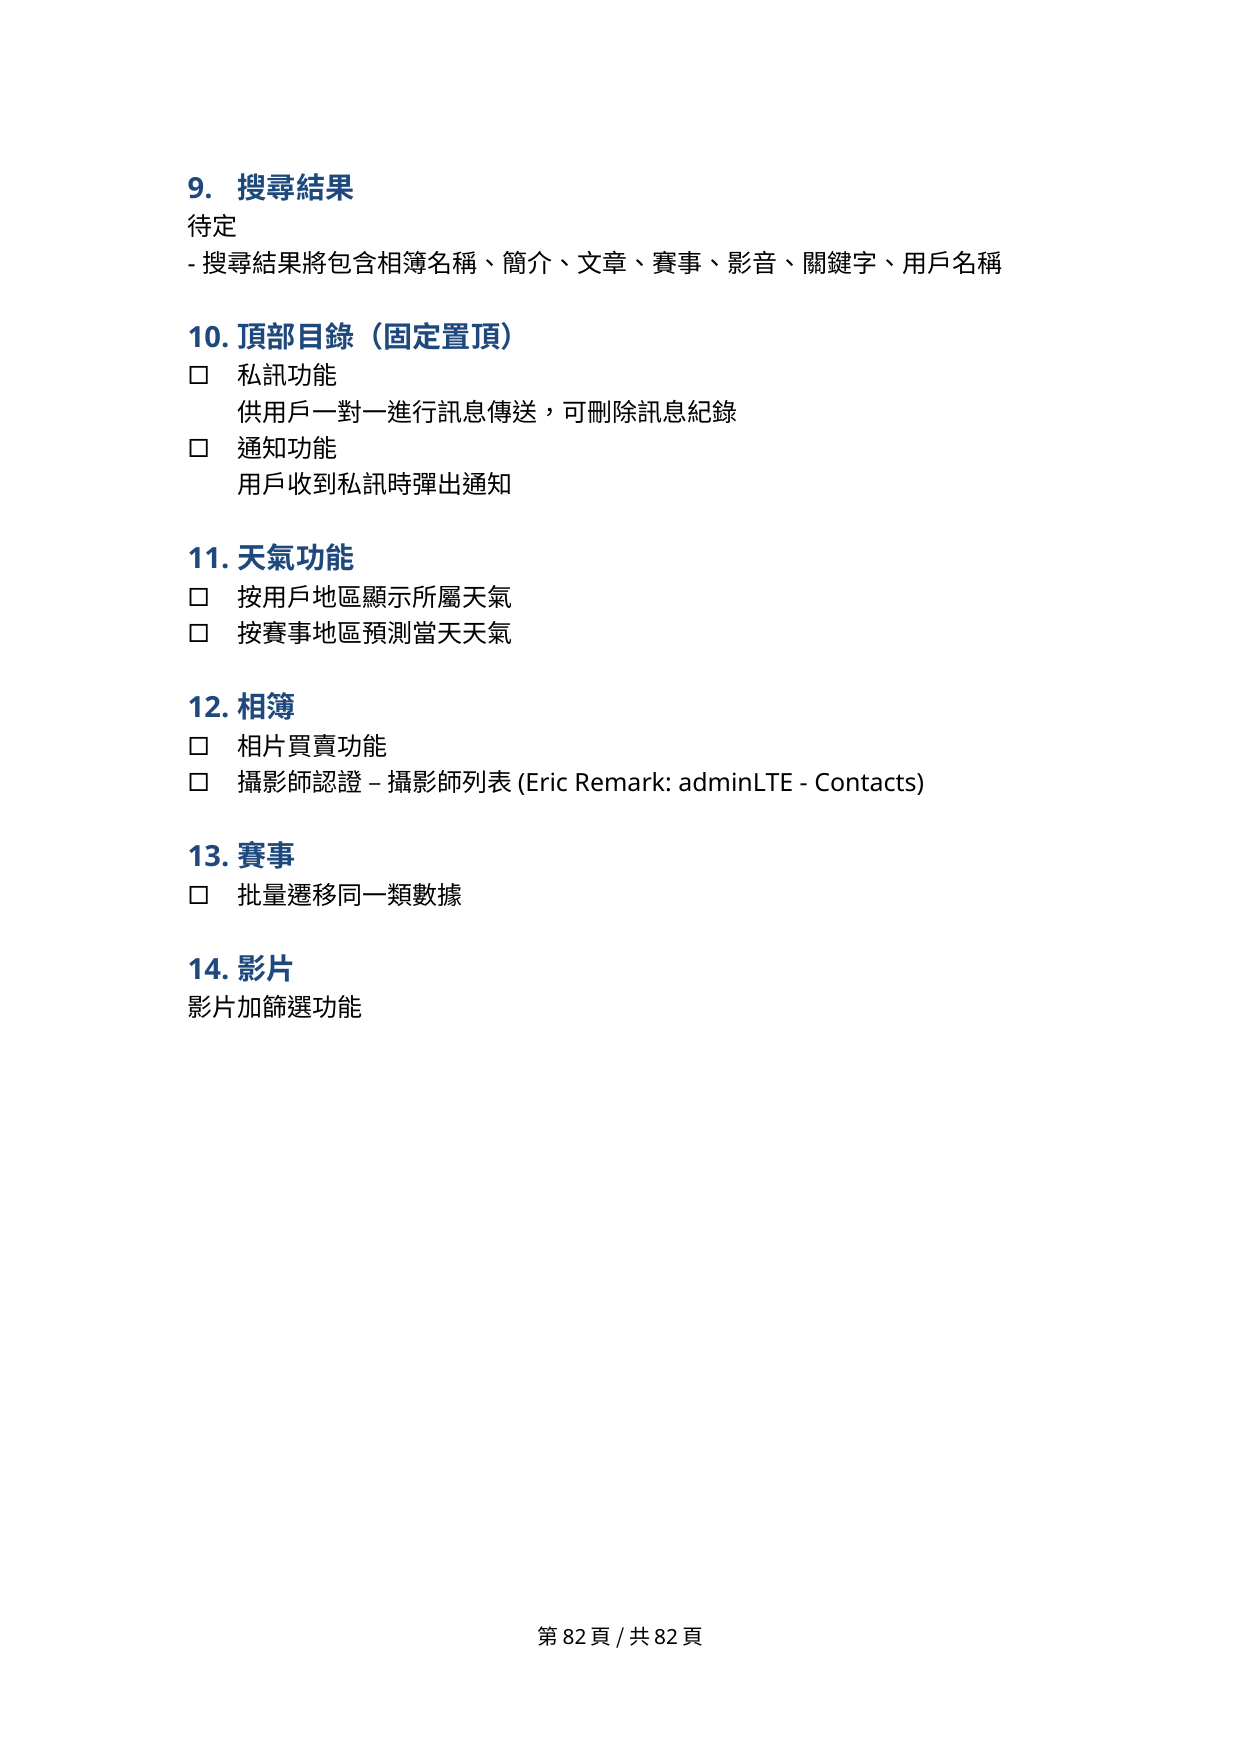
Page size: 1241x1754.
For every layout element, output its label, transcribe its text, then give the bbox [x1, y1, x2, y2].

list 私訊功能 供用戶一對一進行訊息傳送，可刪除訊息紀錄 [187, 356, 1053, 428]
text - 搜尋結果將包含相簿名稱、簡介、文章、賽事、影音、關鍵字、用戶名稱 [187, 243, 1053, 279]
subtitle 相簿 [187, 684, 1053, 726]
subtitle 影片 [187, 946, 1053, 988]
list 攝影師認證 – 攝影師列表 (Eric Remark: adminLTE - Contacts) [187, 762, 1053, 799]
subtitle 天氣功能 [187, 535, 1053, 577]
subtitle 頂部目錄（固定置頂） [187, 313, 1053, 356]
list 按用戶地區顯示所屬天氣 [187, 577, 1053, 613]
list 相片買賣功能 [187, 726, 1053, 762]
text 待定 [187, 207, 1053, 243]
subtitle 搜尋結果 [187, 164, 1053, 207]
list 按賽事地區預測當天天氣 [187, 613, 1053, 650]
text 影片加篩選功能 [187, 988, 1053, 1024]
list 通知功能 用戶收到私訊時彈出通知 [187, 428, 1053, 501]
list 批量遷移同一類數據 [187, 875, 1053, 911]
subtitle 賽事 [187, 833, 1053, 875]
